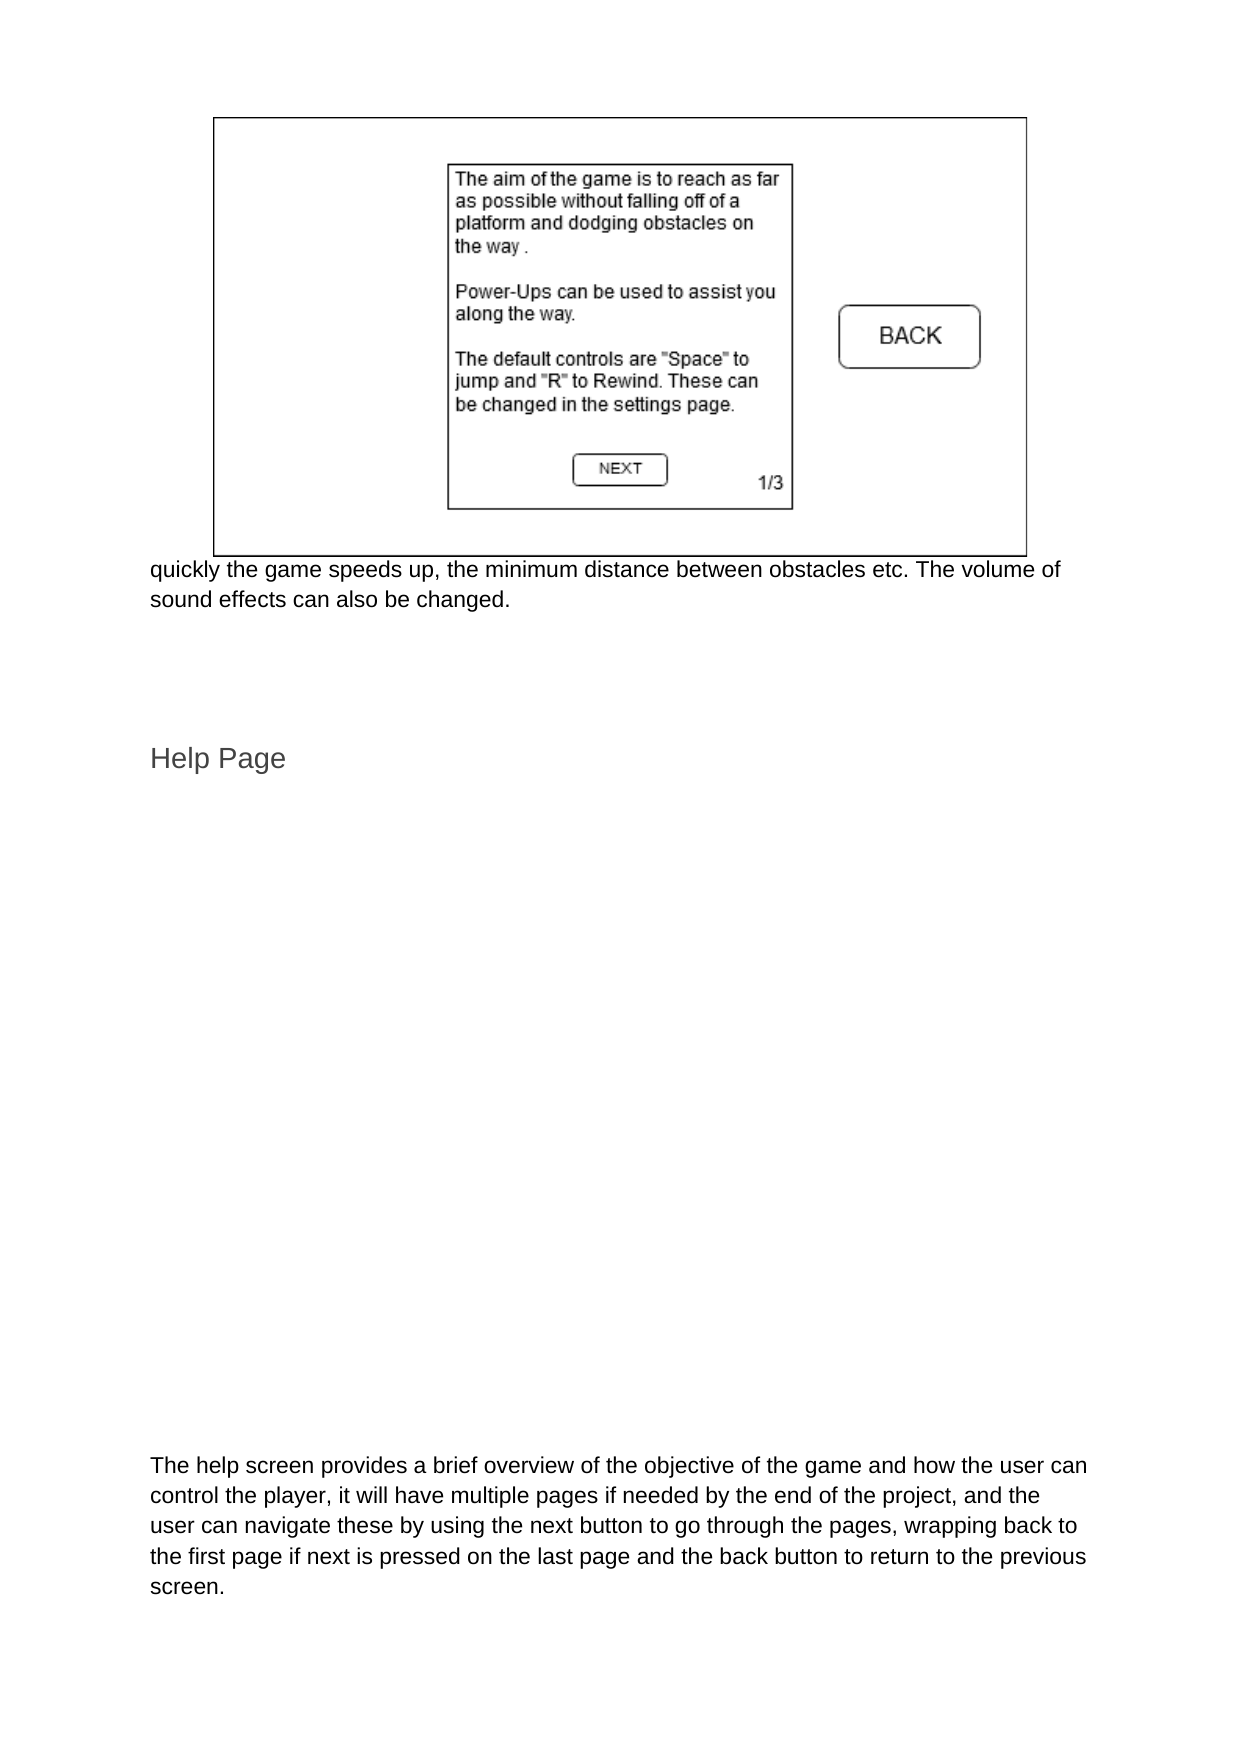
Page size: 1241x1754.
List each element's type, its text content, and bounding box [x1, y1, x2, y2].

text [150, 150, 1090, 613]
subtitle Help Page [150, 741, 1090, 774]
text The help screen provides a brief overview of the objective of the game and how the user can control the player, it will have multiple pages if needed by the end of the project, and the user can navigate these by using the next button to go through the pages, wrapping back to the first page if next is pressed on the last page and the back button to return to the previous screen. [150, 1452, 1090, 1599]
picture [213, 117, 1028, 557]
